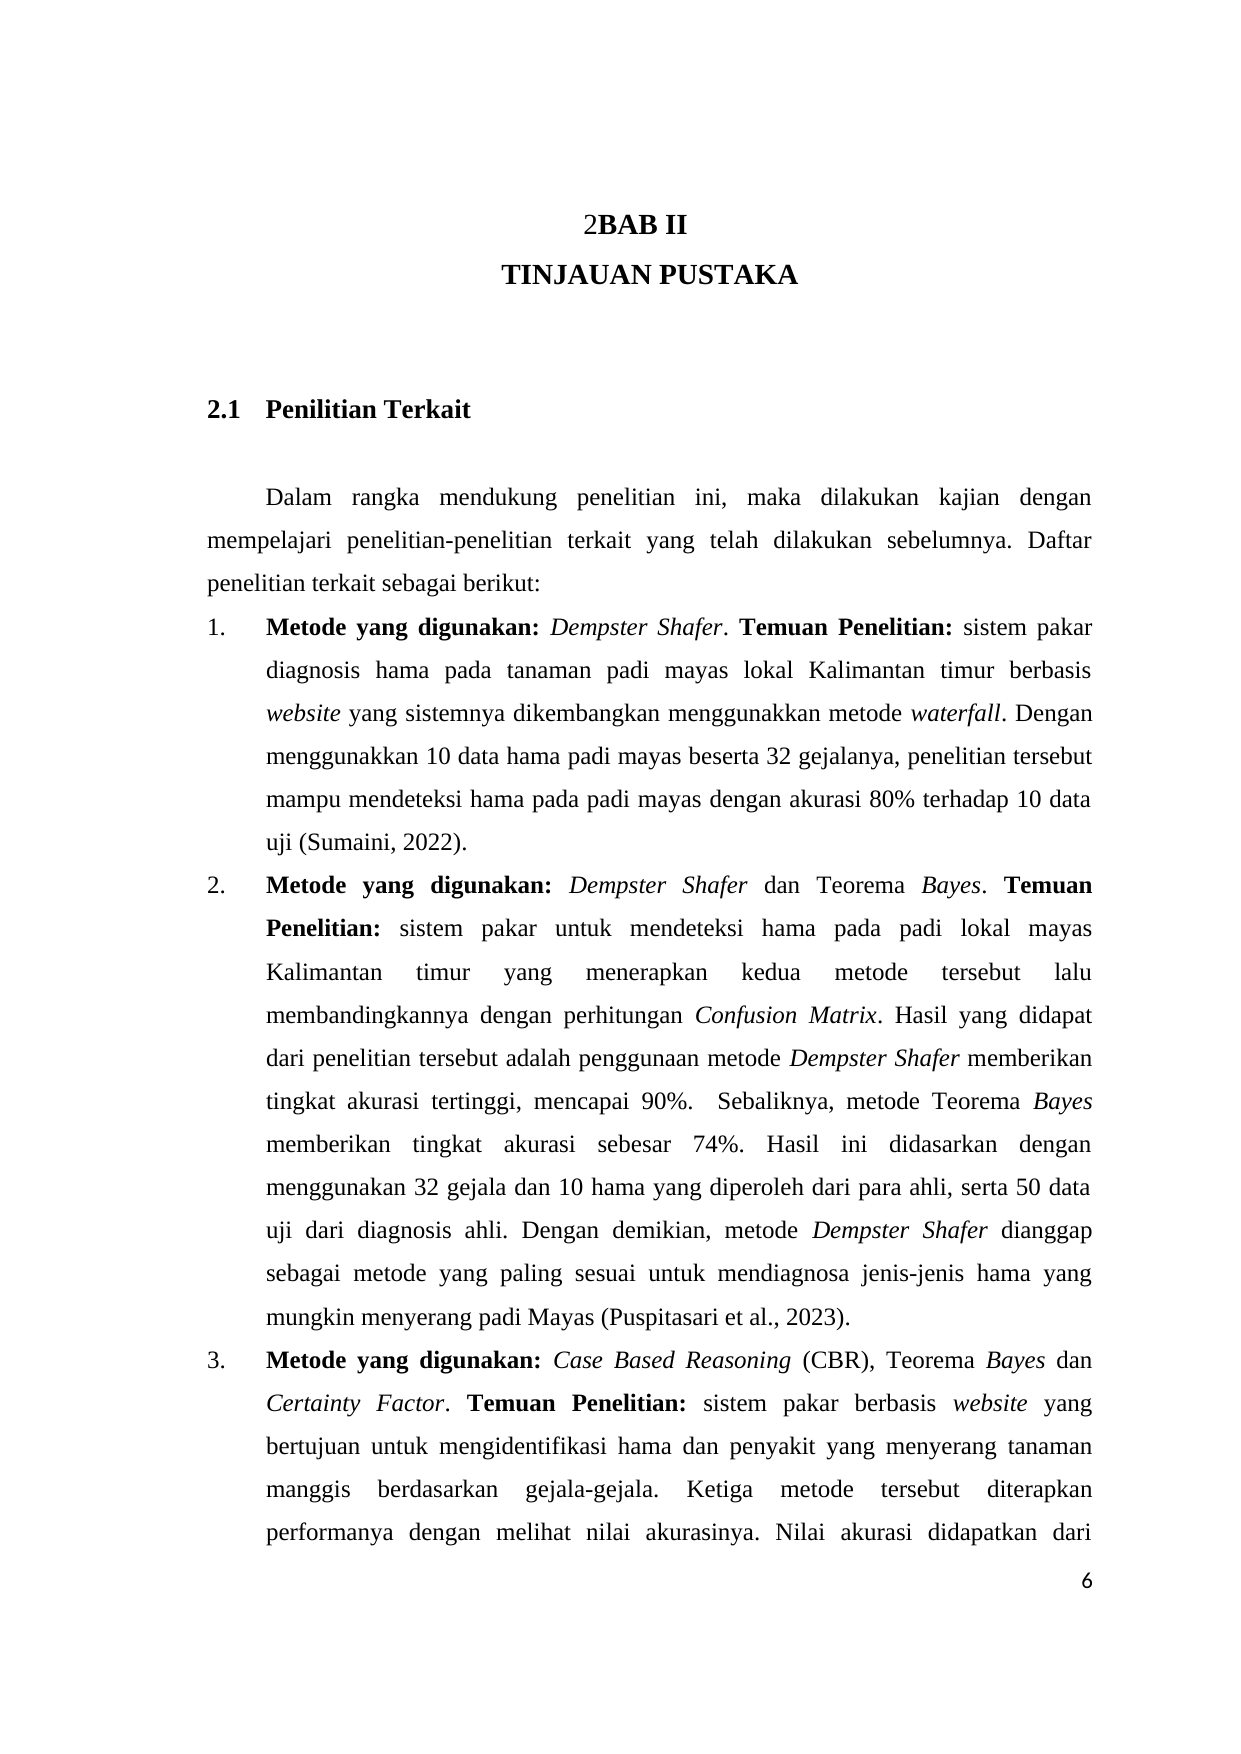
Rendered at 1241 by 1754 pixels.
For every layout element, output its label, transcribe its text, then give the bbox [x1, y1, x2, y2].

list Metode yang digunakan: Dempster Shafer dan Teorema Bayes. Temuan Penelitian: sistem pakar untuk mendeteksi hama pada padi lokal mayas Kalimantan timur yang menerapkan kedua metode tersebut lalu membandingkannya dengan perhitungan Confusion Matrix. Hasil yang didapat dari penelitian tersebut adalah penggunaan metode Dempster Shafer memberikan tingkat akurasi tertinggi, mencapai 90%. Sebaliknya, metode Teorema Bayes memberikan tingkat akurasi sebesar 74%. Hasil ini didasarkan dengan menggunakan 32 gejala dan 10 hama yang diperoleh dari para ahli, serta 50 data uji dari diagnosis ahli. Dengan demikian, metode Dempster Shafer dianggap sebagai metode yang paling sesuai untuk mendiagnosa jenis-jenis hama yang mungkin menyerang padi Mayas . [207, 870, 1092, 1330]
subtitle BAB II TINJAUAN PUSTAKA [207, 207, 1092, 240]
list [207, 1345, 1092, 1546]
text TINJAUAN PUSTAKA [207, 257, 1092, 291]
text Dalam rangka mendukung penelitian ini, maka dilakukan kajian dengan mempelajari penelitian-penelitian terkait yang telah dilakukan sebelumnya. Daftar penelitian terkait sebagai berikut: [207, 482, 1092, 597]
list Metode yang digunakan: Dempster Shafer. Temuan Penelitian: sistem pakar diagnosis hama pada tanaman padi mayas lokal Kalimantan timur berbasis website yang sistemnya dikembangkan menggunakkan metode waterfall. Dengan menggunakkan 10 data hama padi mayas beserta 32 gejalanya, penelitian tersebut mampu mendeteksi hama pada padi mayas dengan akurasi 80% terhadap 10 data uji . [207, 612, 1092, 856]
subtitle Penilitian Terkait [207, 394, 1092, 425]
